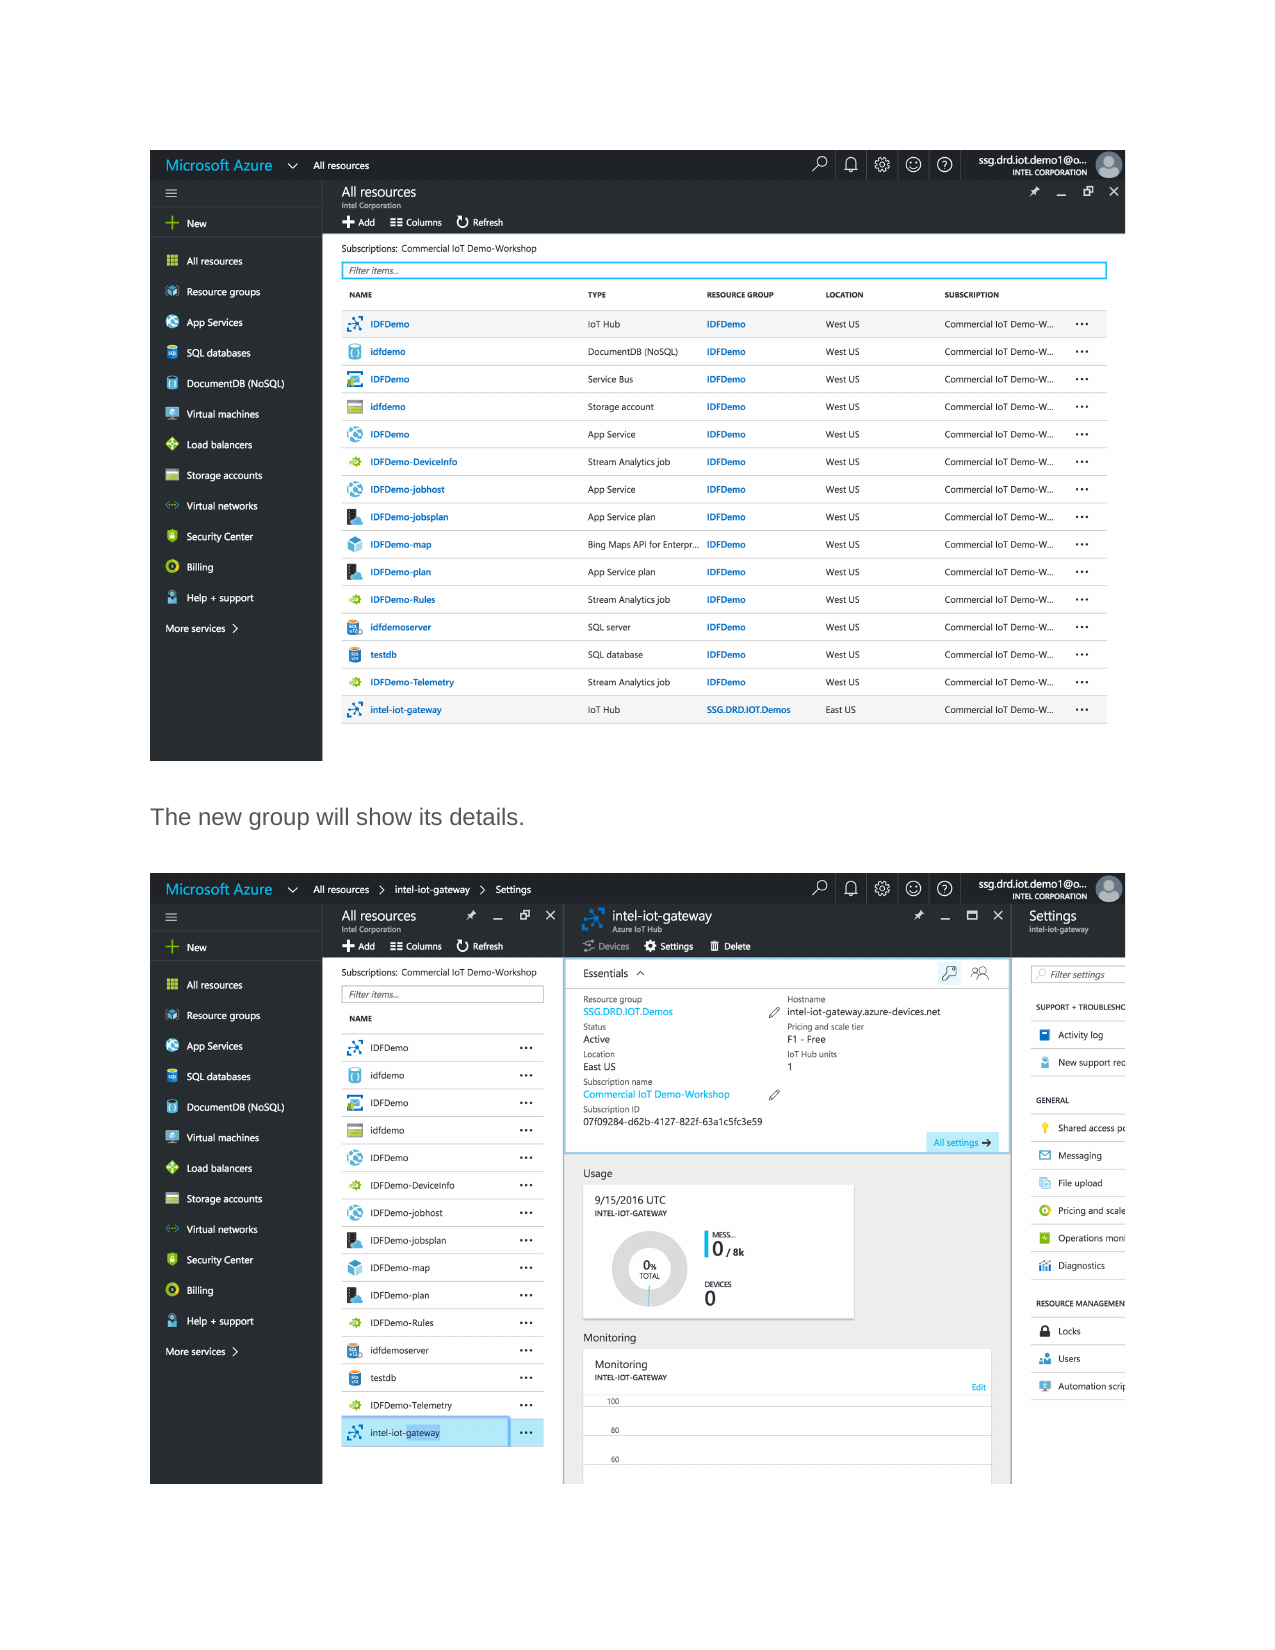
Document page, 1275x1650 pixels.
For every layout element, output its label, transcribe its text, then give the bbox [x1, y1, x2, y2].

text The new group will show its details. [150, 803, 1125, 831]
picture [150, 150, 1125, 761]
picture [150, 873, 1125, 1484]
